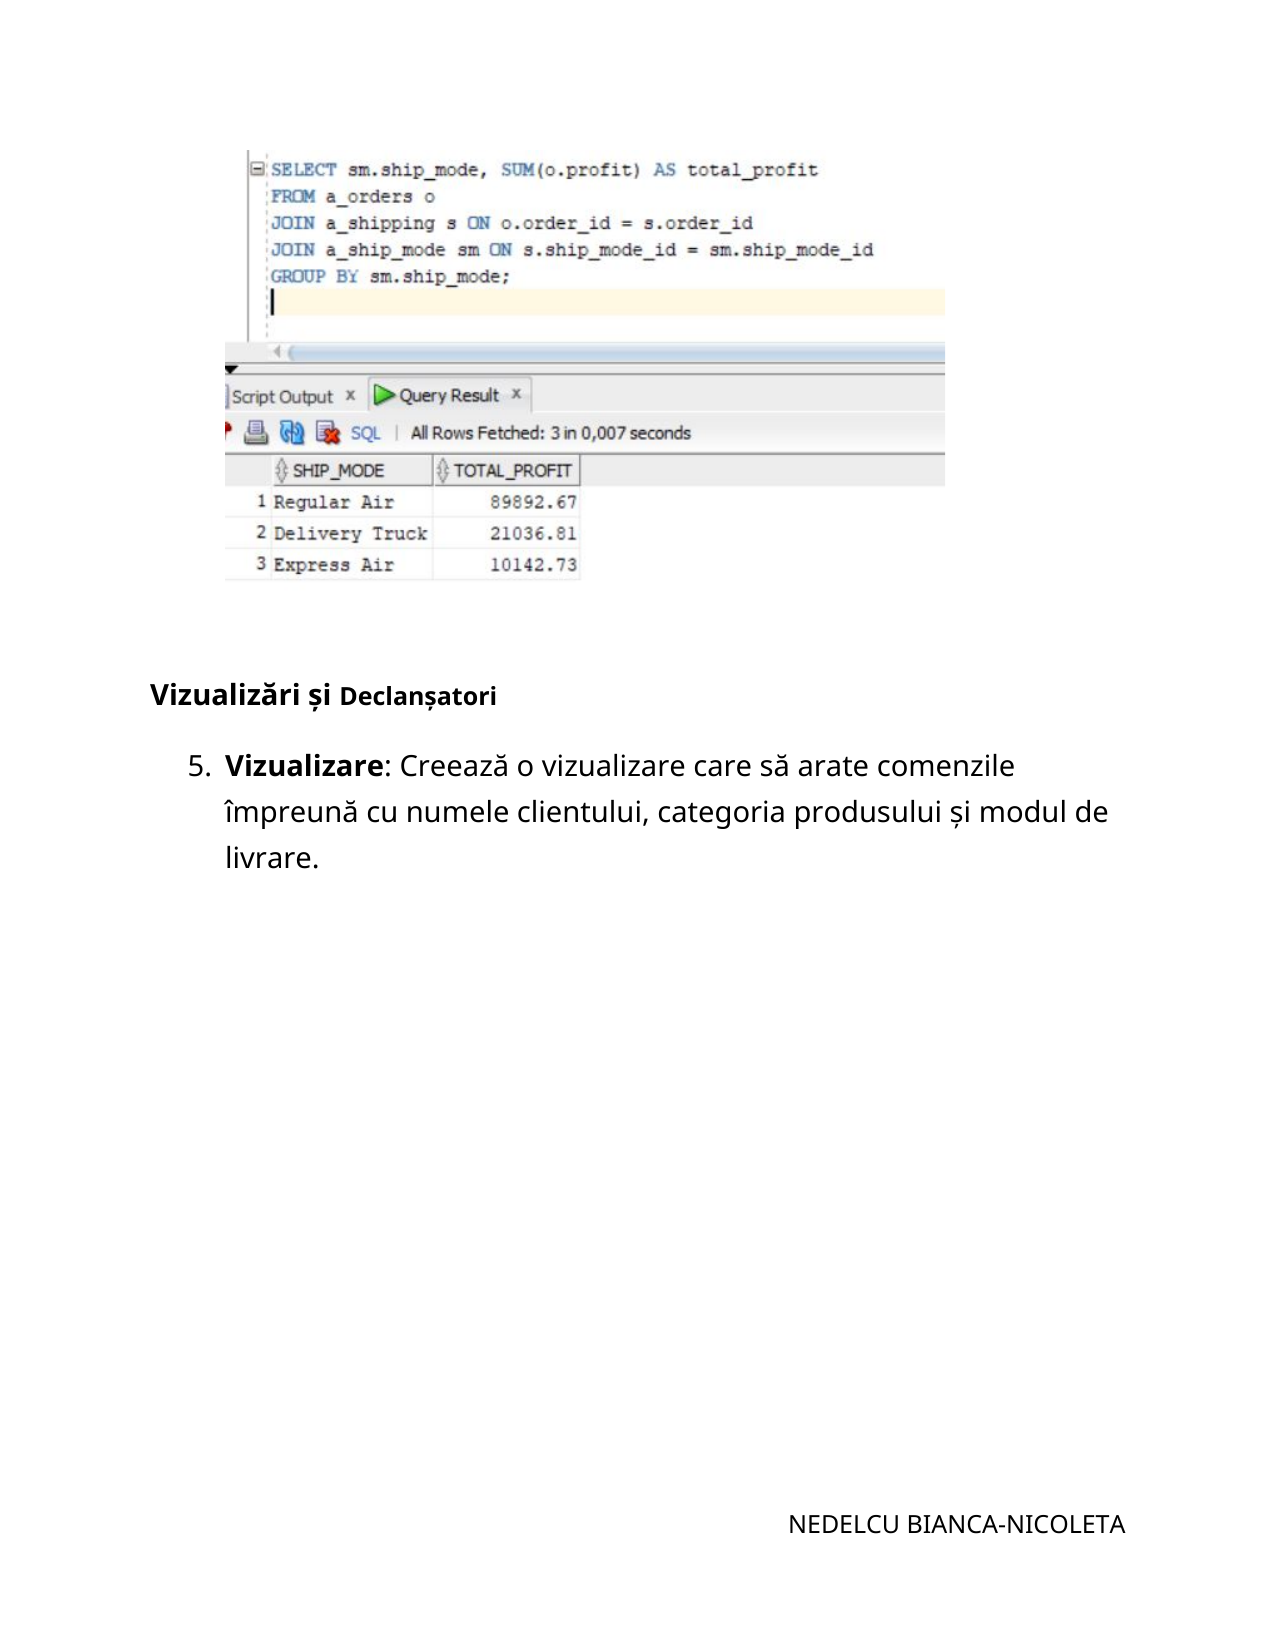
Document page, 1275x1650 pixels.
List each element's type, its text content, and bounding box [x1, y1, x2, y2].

picture [225, 150, 946, 613]
list Vizualizare: Creează o vizualizare care să arate comenzile împreună cu numele clientului, categoria produsului și modul de livrare. [187, 745, 1125, 877]
text Vizualizări și Declanșatori [150, 674, 1125, 714]
